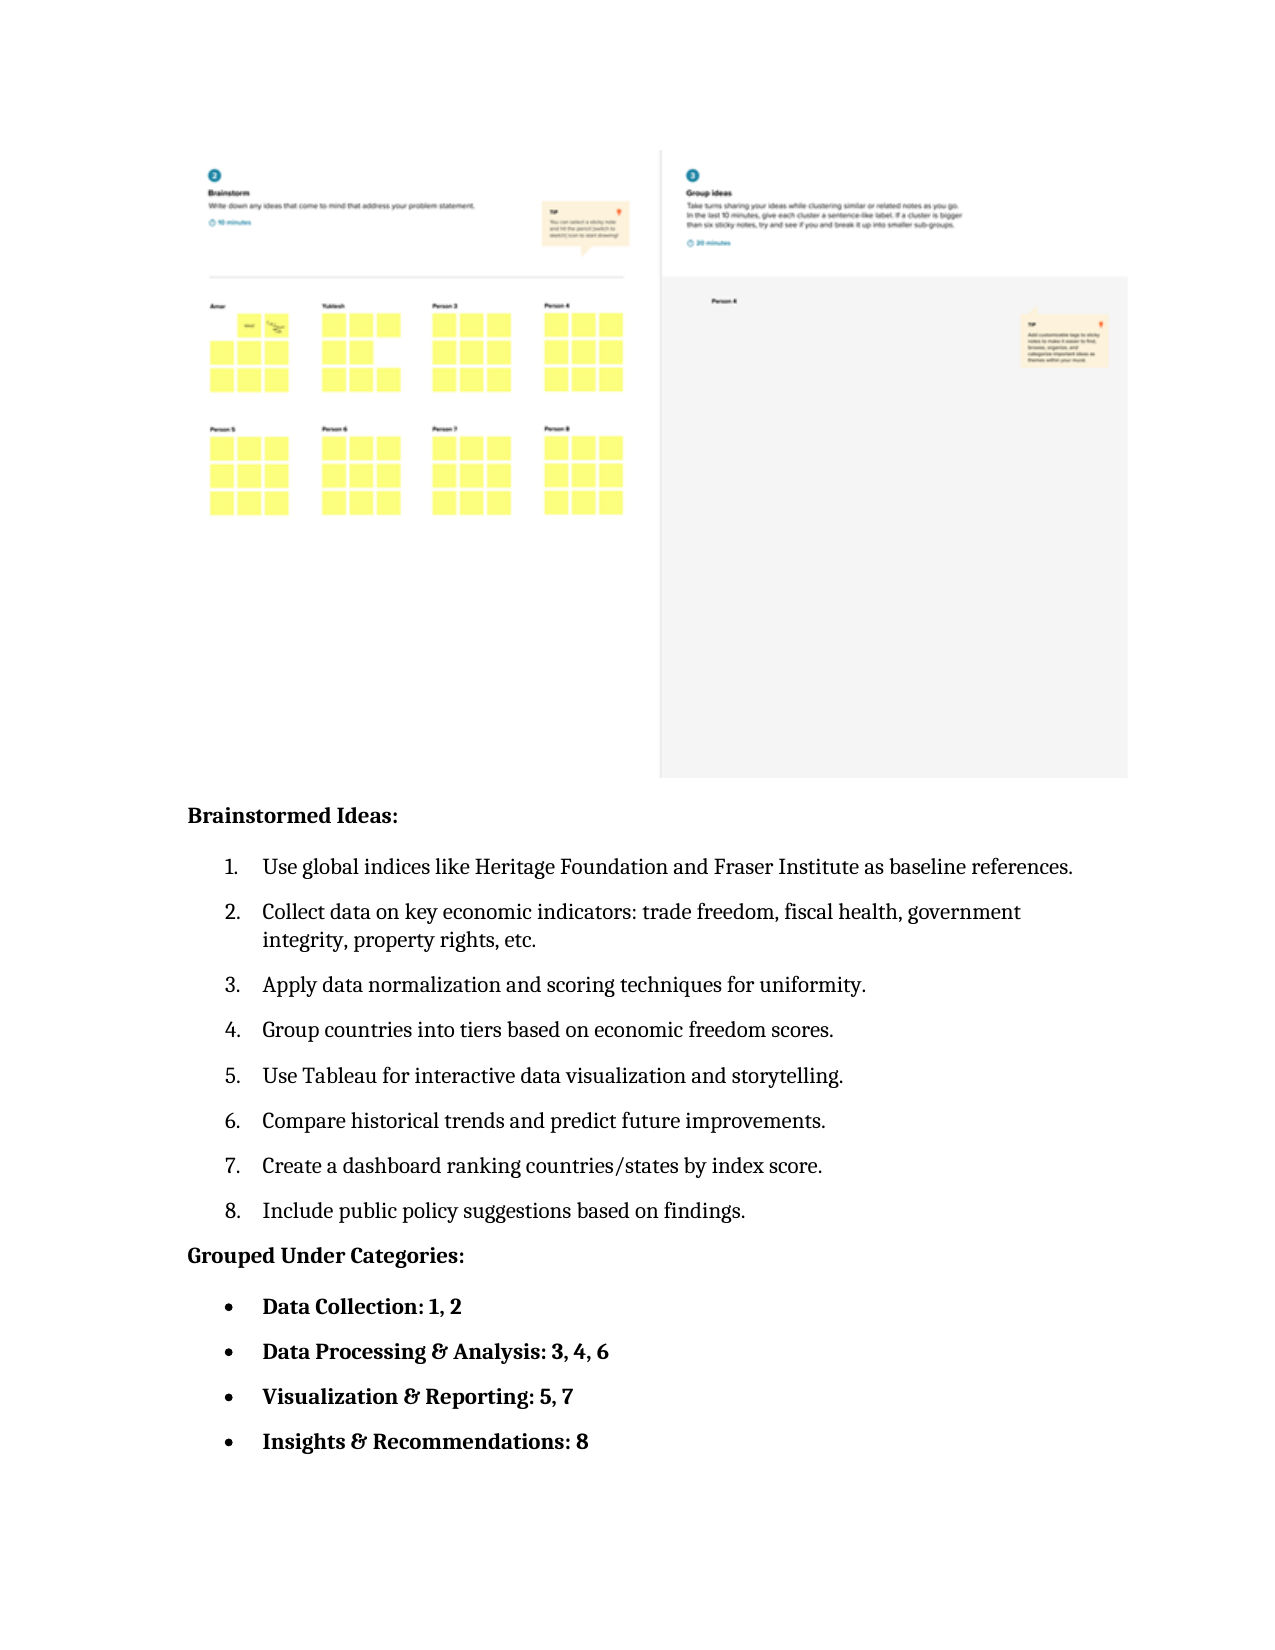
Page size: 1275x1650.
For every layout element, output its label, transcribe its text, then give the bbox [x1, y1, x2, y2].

list Visualization & Reporting: 5, 7 [225, 1384, 1087, 1410]
list Group countries into tiers based on economic freedom scores. [225, 1017, 1087, 1044]
list Include public policy suggestions based on findings. [225, 1198, 1087, 1224]
list Insights & Recommendations: 8 [225, 1429, 1087, 1456]
list Apply data normalization and scoring techniques for uniformity. [225, 972, 1087, 998]
list Compare historical trends and predict future improvements. [225, 1107, 1087, 1134]
list Use Tableau for interactive data visualization and storytelling. [225, 1062, 1087, 1089]
list Data Collection: 1, 2 [225, 1294, 1087, 1320]
list Create a dashboard ranking countries/states by index score. [225, 1153, 1087, 1179]
list Use global indices like Heritage Foundation and Fraser Institute as baseline references. [225, 853, 1087, 880]
list Data Processing & Analysis: 3, 4, 6 [225, 1339, 1087, 1365]
list Collect data on key economic indicators: trade freedom, fiscal health, government integrity, property rights, etc. [225, 899, 1087, 953]
picture [187, 150, 1128, 778]
text Grouped Under Categories: [187, 1243, 1087, 1269]
text Brainstormed Ideas: [187, 802, 1087, 829]
